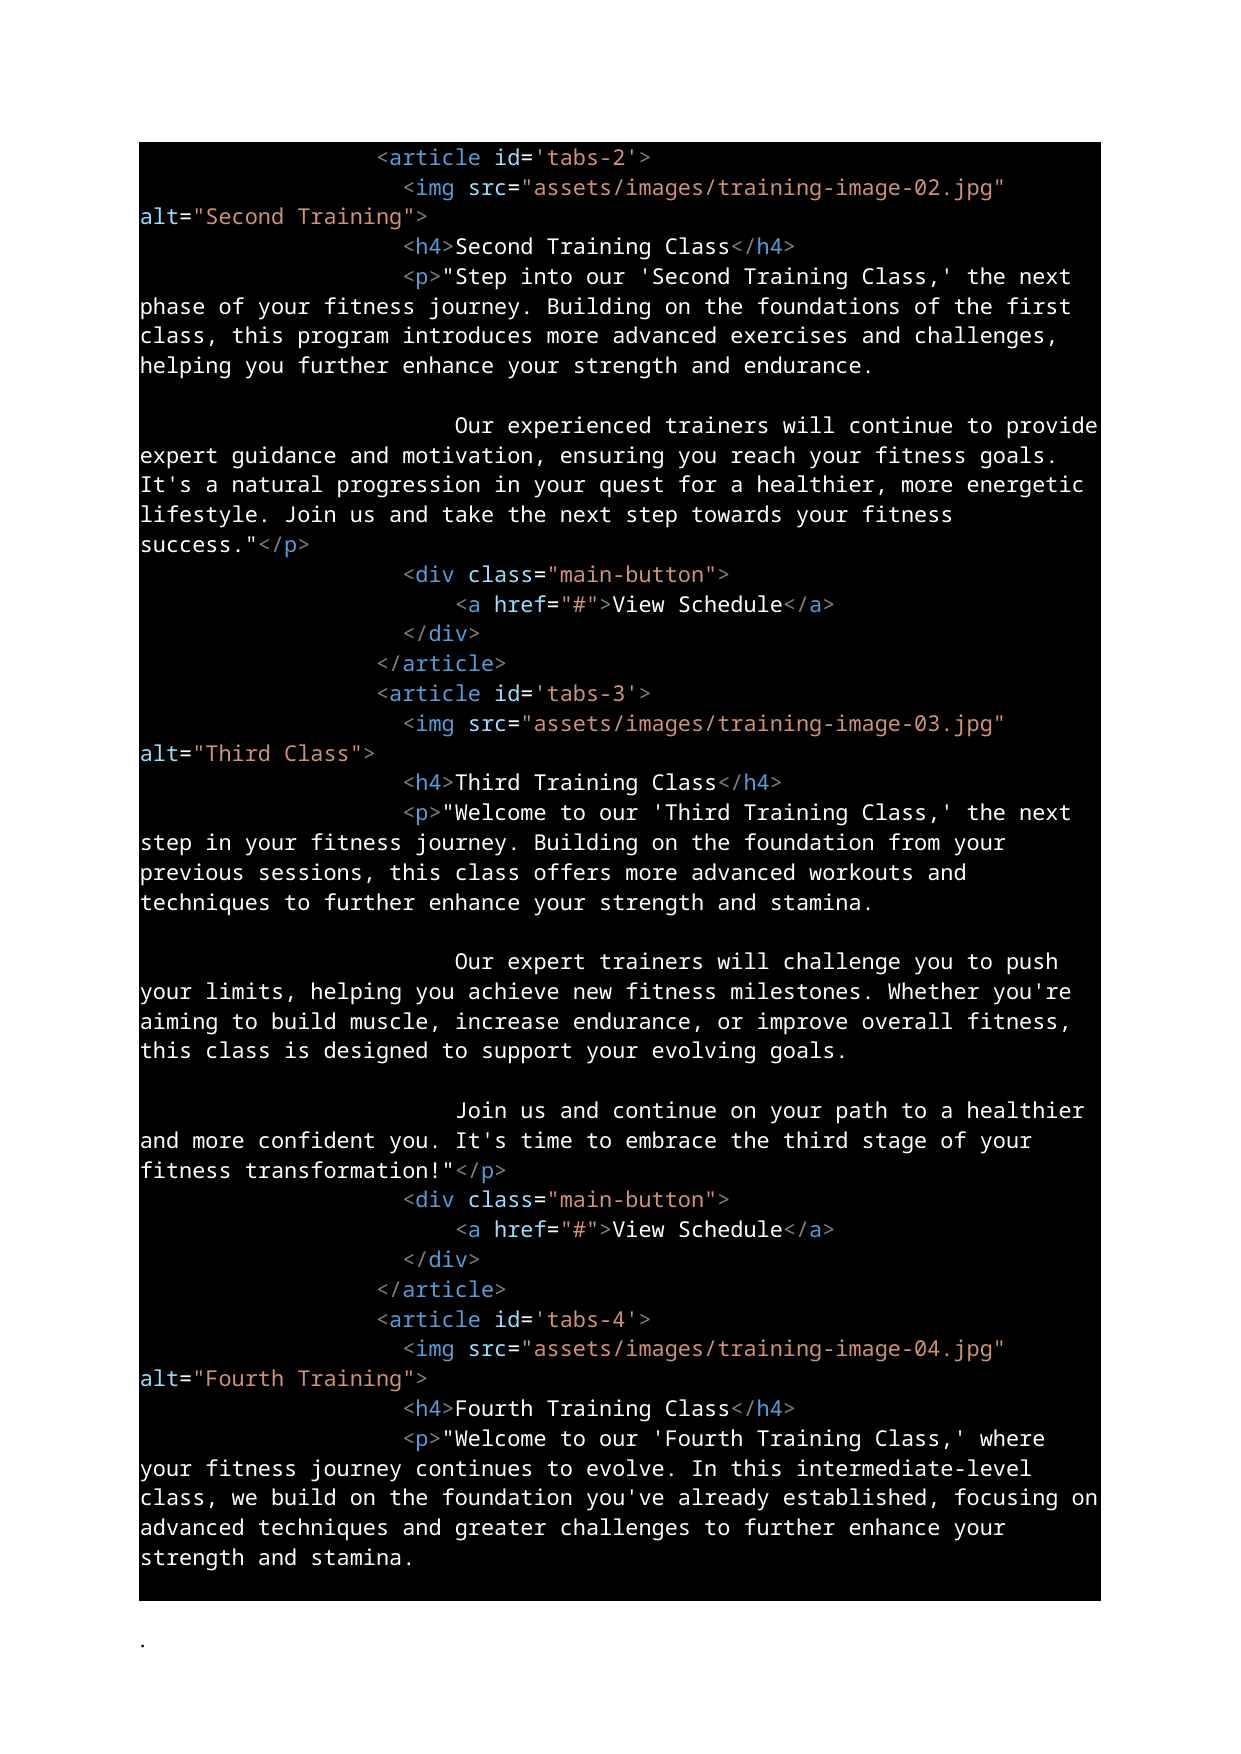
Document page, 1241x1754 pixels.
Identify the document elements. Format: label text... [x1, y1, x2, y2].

text <h4>Second Training Class</h4> [139, 231, 1101, 261]
text <article id='tabs-4'> [139, 1303, 1101, 1333]
text Join us and continue on your path to a healthier and more confident you. It's time to embrace the third stage of your fitness transformation!"</p> [139, 1095, 1101, 1184]
text <p>"Step into our 'Second Training Class,' the next phase of your fitness journey. Building on the foundations of the first class, this program introduces more advanced exercises and challenges, helping you further enhance your strength and endurance. [139, 261, 1101, 380]
text Our expert trainers will challenge you to push your limits, helping you achieve new fitness milestones. Whether you're aiming to build muscle, increase endurance, or improve overall fitness, this class is designed to support your evolving goals. [139, 946, 1101, 1065]
text <h4>Fourth Training Class</h4> [139, 1393, 1101, 1423]
text </article> [139, 648, 1101, 678]
text <article id='tabs-2'> [139, 142, 1101, 171]
text <a href="#">View Schedule</a> [139, 1214, 1101, 1244]
text <img src="assets/images/training-image-04.jpg" alt="Fourth Training"> [139, 1333, 1101, 1393]
text </article> [139, 1274, 1101, 1303]
text </div> [139, 618, 1101, 648]
text <p>"Welcome to our 'Fourth Training Class,' where your fitness journey continues to evolve. In this intermediate-level class, we build on the foundation you've already established, focusing on advanced techniques and greater challenges to further enhance your strength and stamina. [139, 1423, 1101, 1572]
text <p>"Welcome to our 'Third Training Class,' the next step in your fitness journey. Building on the foundation from your previous sessions, this class offers more advanced workouts and techniques to further enhance your strength and stamina. [139, 797, 1101, 916]
text <img src="assets/images/training-image-03.jpg" alt="Third Class"> [139, 708, 1101, 767]
text <h4>Third Training Class</h4> [139, 767, 1101, 797]
text <article id='tabs-3'> [139, 678, 1101, 708]
text <a href="#">View Schedule</a> [139, 588, 1101, 618]
text Our experienced trainers will continue to provide expert guidance and motivation, ensuring you reach your fitness goals. It's a natural progression in your quest for a healthier, more energetic lifestyle. Join us and take the next step towards your fitness success."</p> [139, 410, 1101, 559]
text <img src="assets/images/training-image-02.jpg" alt="Second Training"> [139, 171, 1101, 231]
text <div class="main-button"> [139, 1184, 1101, 1214]
text <div class="main-button"> [139, 559, 1101, 588]
text </div> [139, 1244, 1101, 1274]
